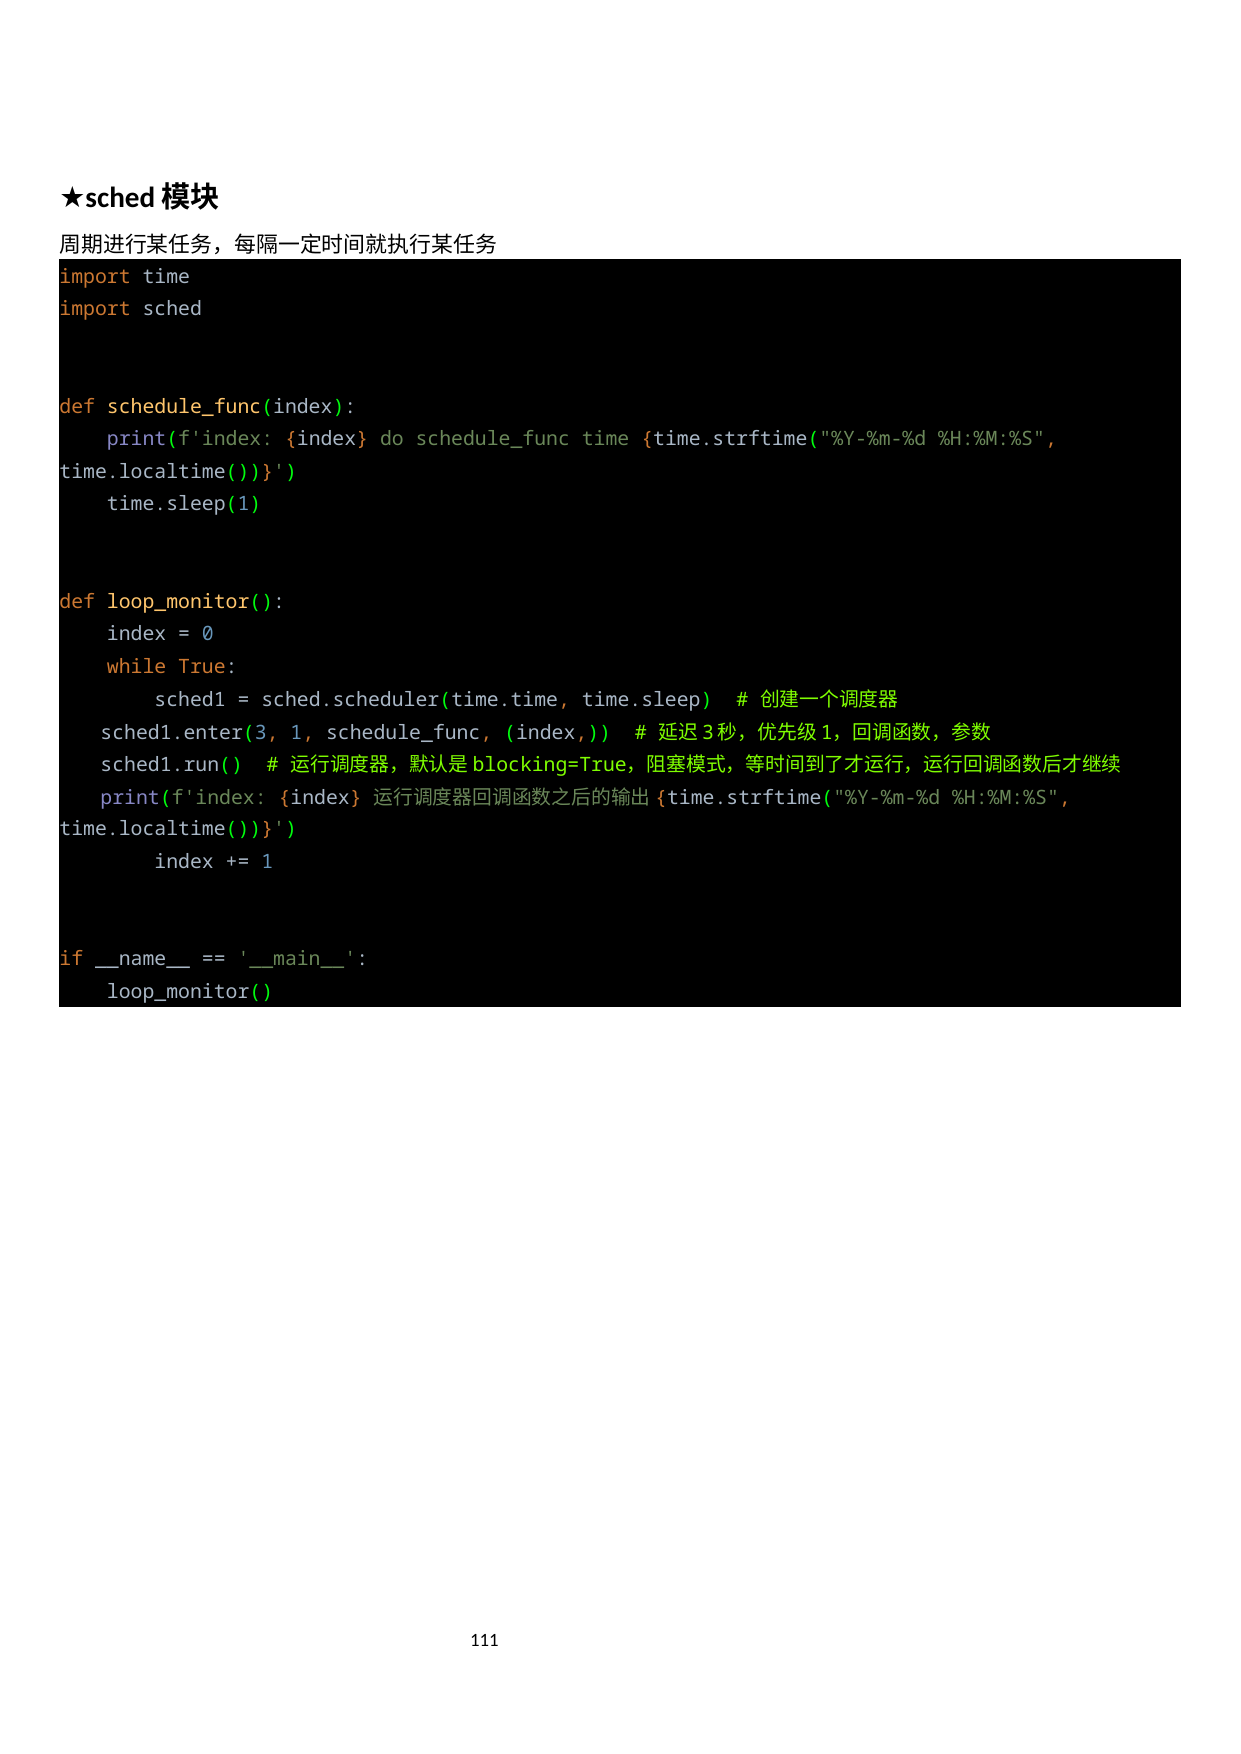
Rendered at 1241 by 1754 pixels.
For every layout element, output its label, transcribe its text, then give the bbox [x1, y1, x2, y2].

text 周期进行某任务，每隔一定时间就执行某任务 [59, 227, 1181, 259]
text ★sched模块 [59, 162, 1181, 227]
text import time import sched def schedule_func(index): print(f'index: {index} do schedule_func time {time.strftime("%Y-%m-%d %H:%M:%S", time.localtime())}') time.sleep(1) def loop_monitor(): index = 0 while True: sched1 = sched.scheduler(time.time, time.sleep) # 创建一个调度器 sched1.enter(3, 1, schedule_func, (index,)) # 延迟3秒，优先级1，回调函数，参数 sched1.run() # 运行调度器，默认是blocking=True，阻塞模式，等时间到了才运行，运行回调函数后才继续 print(f'index: {index} 运行调度器回调函数之后的输出 {time.strftime("%Y-%m-%d %H:%M:%S", time.localtime())}') index += 1 if __name__ == '__main__': loop_monitor() [59, 259, 1181, 1007]
